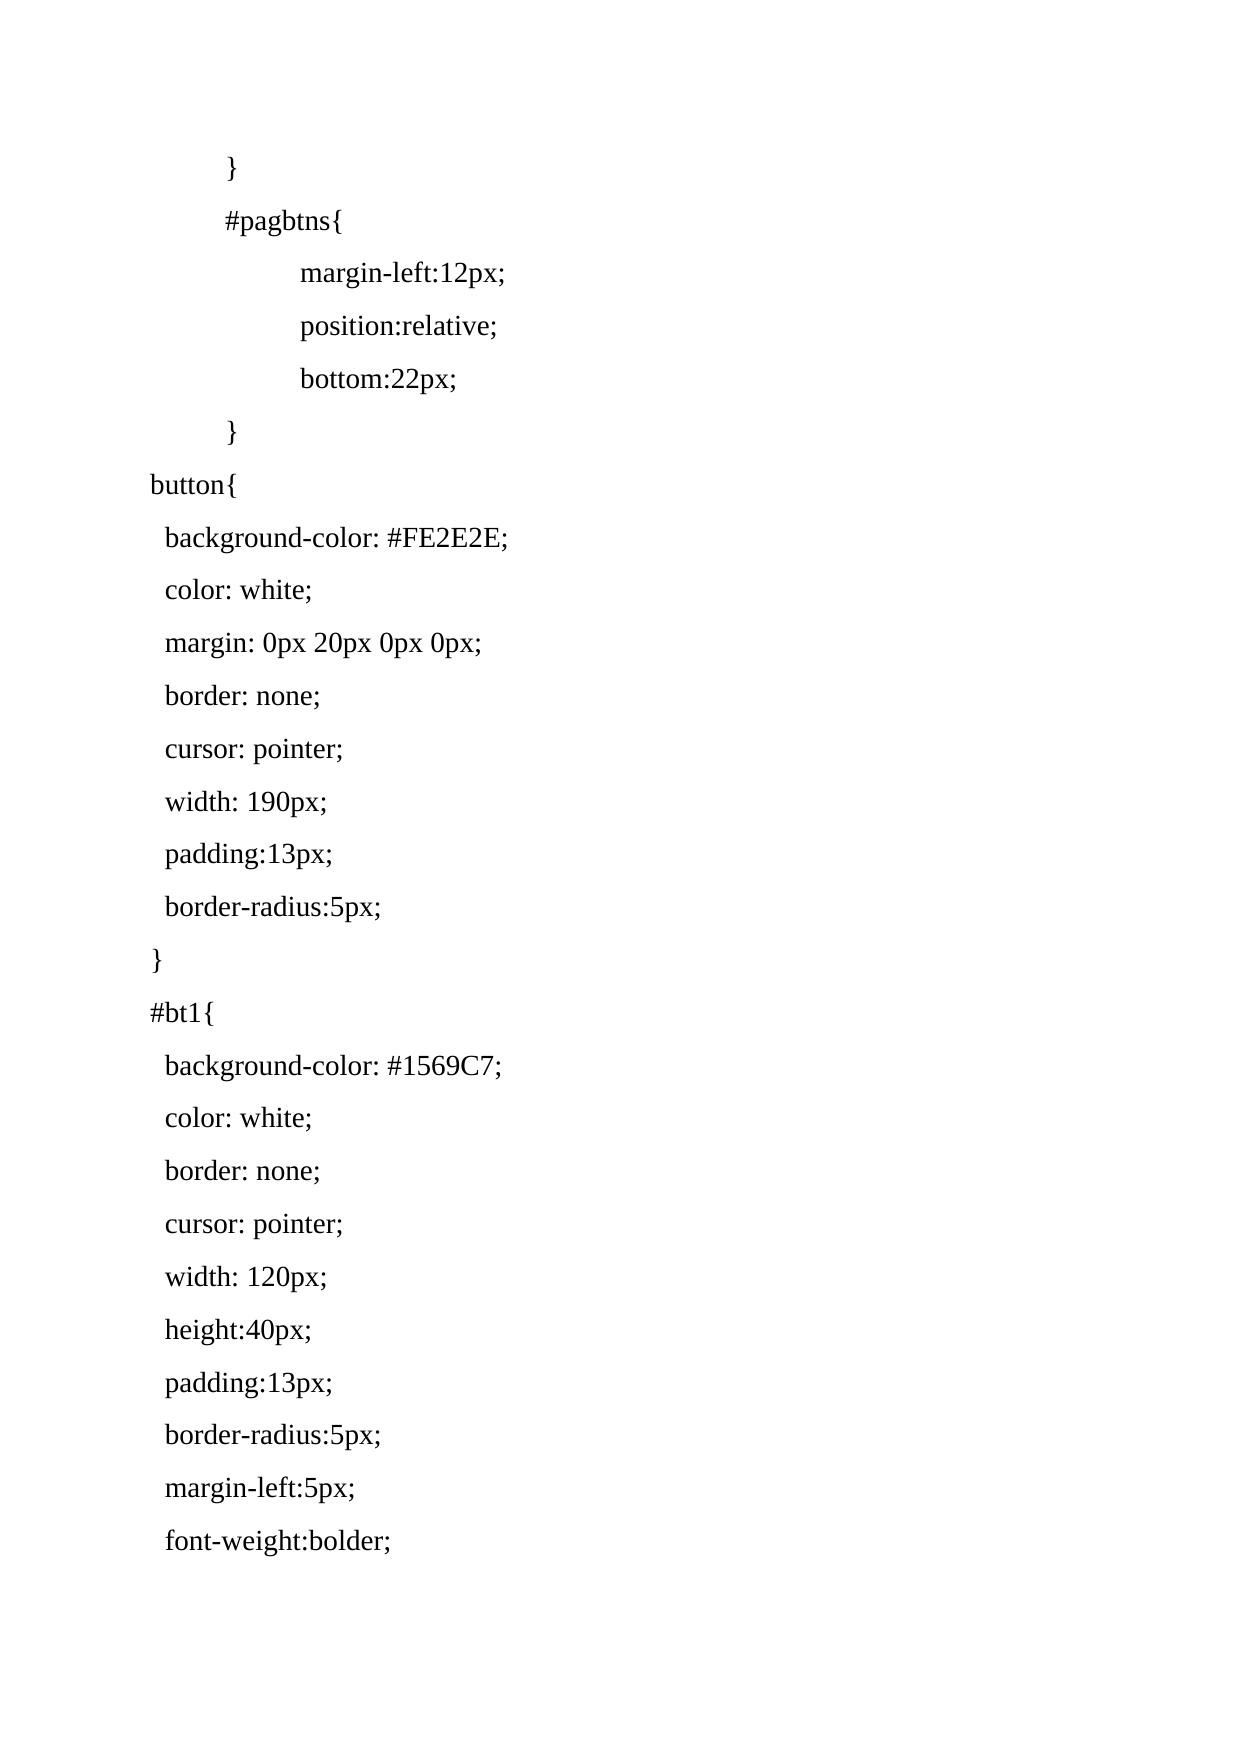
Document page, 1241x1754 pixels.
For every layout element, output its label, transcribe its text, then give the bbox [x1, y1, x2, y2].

text margin-left:12px; [150, 256, 1090, 289]
text height:40px; [150, 1312, 1090, 1345]
text #bt1{ [150, 995, 1090, 1028]
text padding:13px; [150, 837, 1090, 870]
text color: white; [150, 572, 1090, 606]
text cursor: pointer; [150, 731, 1090, 764]
text } [150, 150, 1090, 183]
text background-color: #FE2E2E; [150, 520, 1090, 553]
text padding:13px; [150, 1365, 1090, 1398]
text font-weight:bolder; [150, 1523, 1090, 1557]
text bottom:22px; [150, 361, 1090, 395]
text #pagbtns{ [150, 203, 1090, 236]
text background-color: #1569C7; [150, 1048, 1090, 1081]
text color: white; [150, 1101, 1090, 1134]
text cursor: pointer; [150, 1206, 1090, 1240]
text button{ [150, 467, 1090, 500]
text width: 190px; [150, 784, 1090, 817]
text position:relative; [150, 308, 1090, 342]
text width: 120px; [150, 1259, 1090, 1293]
text margin-left:5px; [150, 1470, 1090, 1504]
text } [150, 414, 1090, 448]
text } [150, 942, 1090, 976]
text margin: 0px 20px 0px 0px; [150, 625, 1090, 659]
text border: none; [150, 1153, 1090, 1187]
text border: none; [150, 678, 1090, 712]
text border-radius:5px; [150, 1417, 1090, 1451]
text border-radius:5px; [150, 889, 1090, 923]
